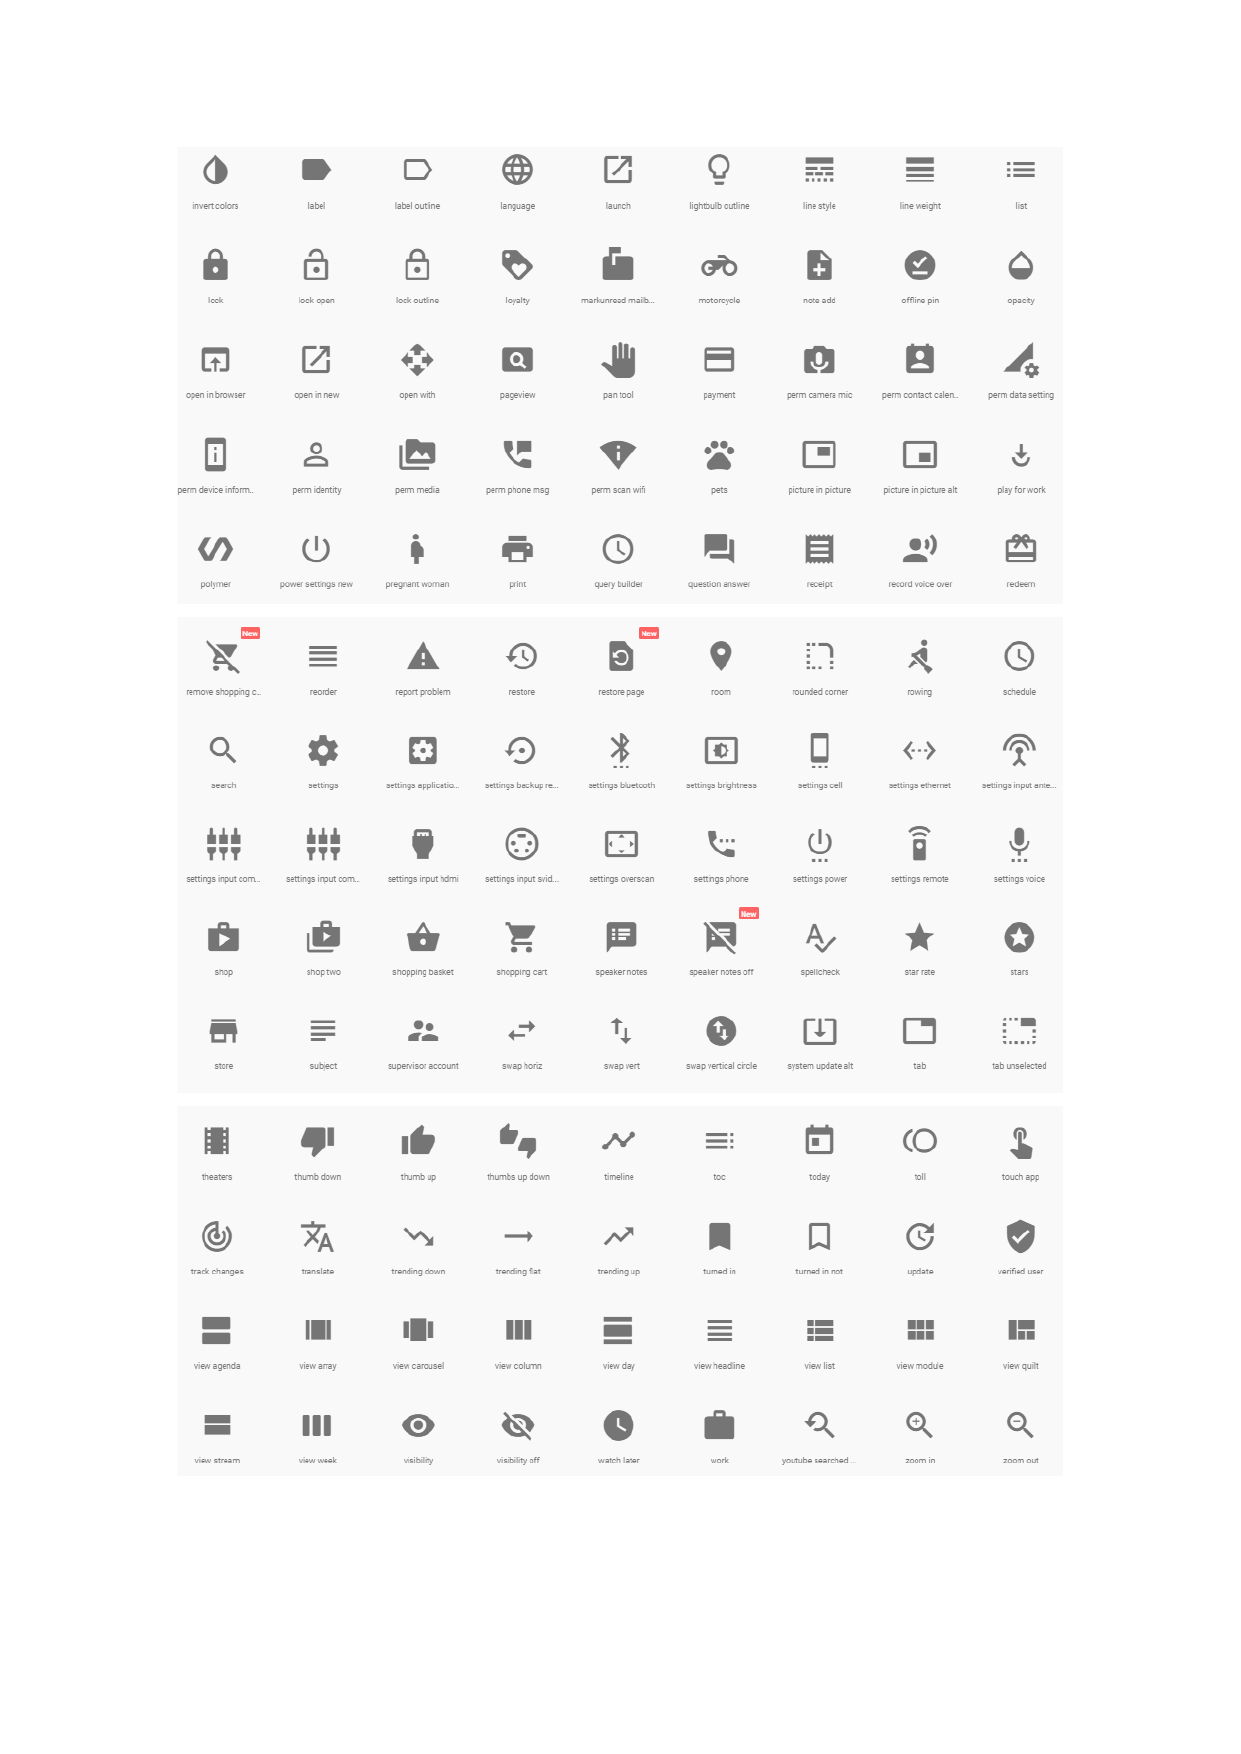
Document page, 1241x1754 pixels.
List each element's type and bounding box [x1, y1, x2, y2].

picture [177, 1106, 1063, 1476]
picture [177, 147, 1063, 604]
picture [177, 617, 1063, 1093]
